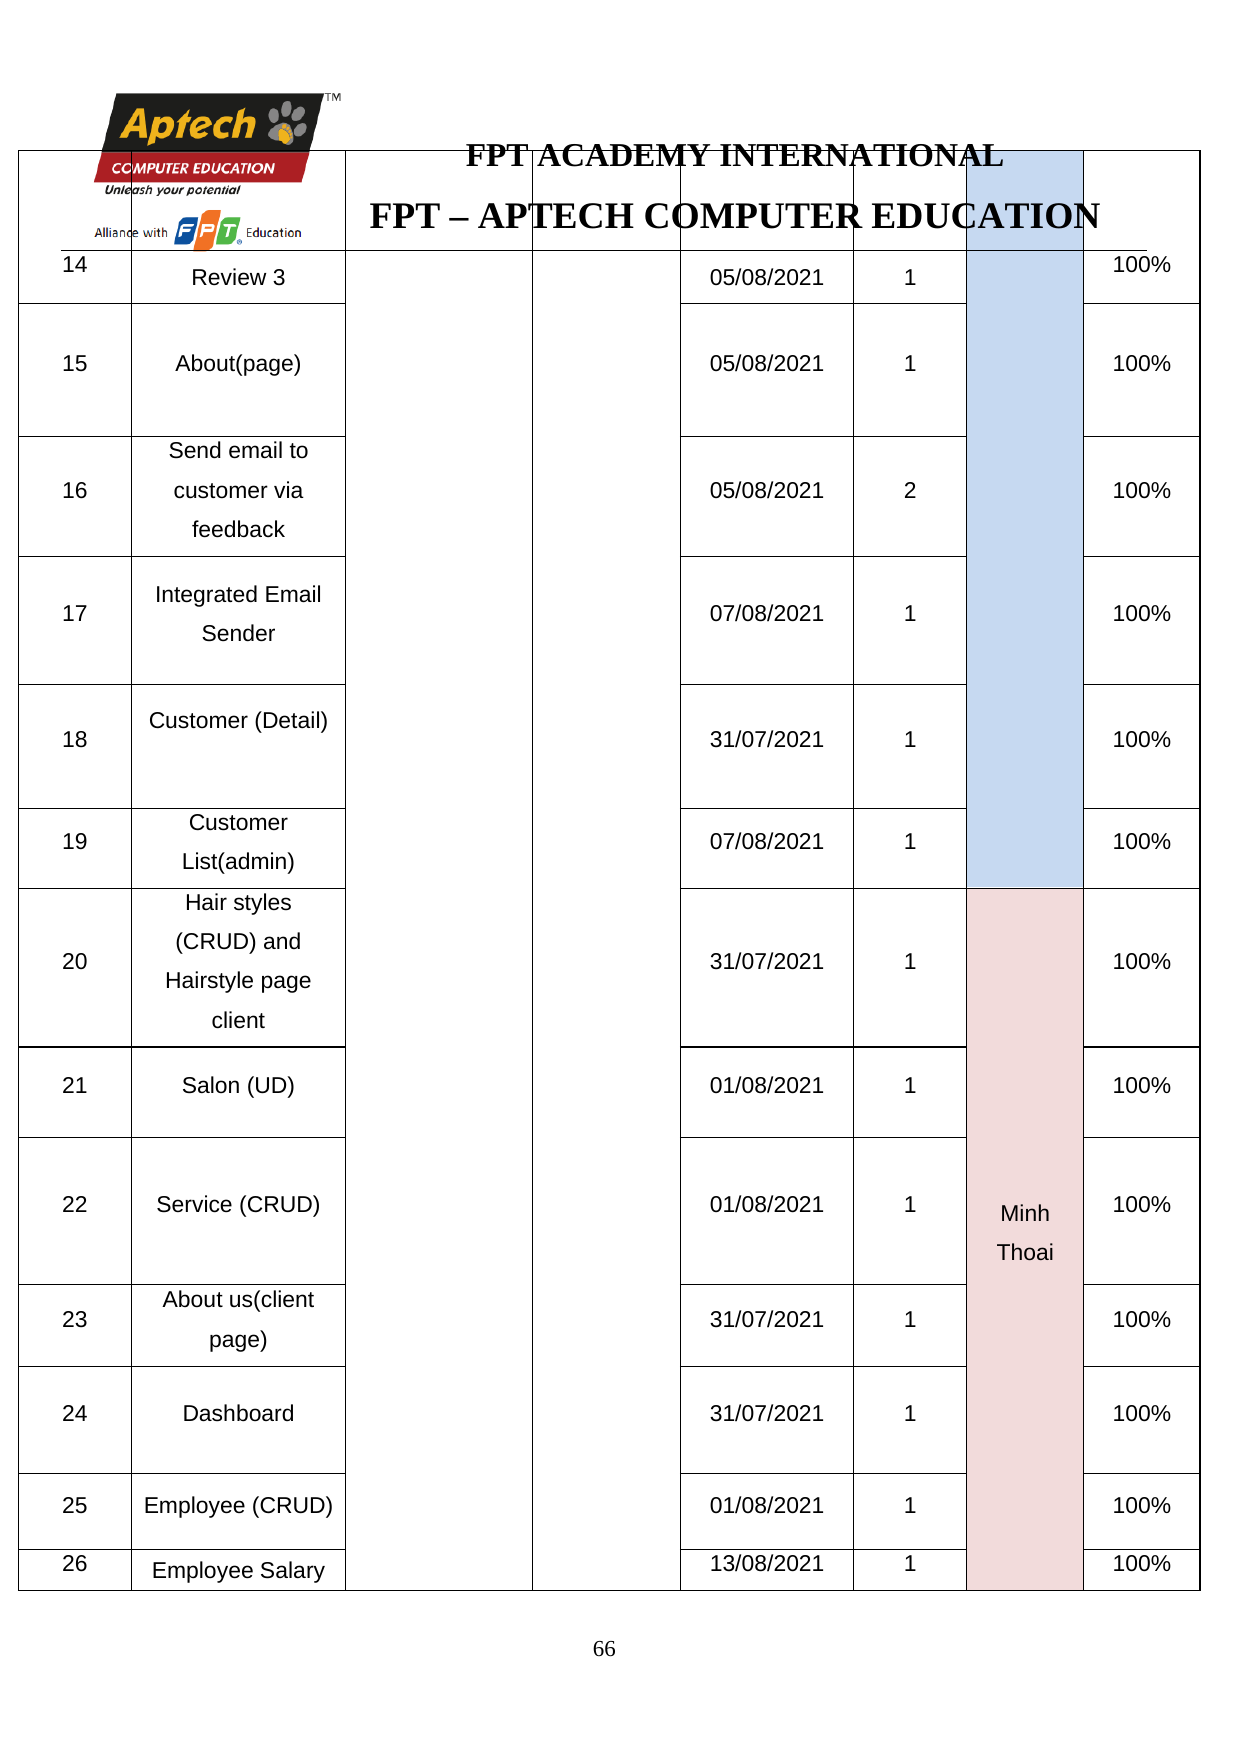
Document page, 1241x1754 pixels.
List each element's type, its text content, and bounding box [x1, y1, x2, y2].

table_cell 14 [19, 151, 131, 303]
table_cell Customer List(admin) [132, 809, 345, 887]
table_cell Minh Thoai [967, 889, 1083, 1590]
table_cell 05/08/2021 [681, 251, 853, 303]
table_cell 01/08/2021 [681, 1138, 853, 1284]
table_cell Review 3 [132, 251, 345, 303]
picture [90, 86, 344, 150]
table_cell 05/08/2021 [681, 437, 853, 556]
table_cell Service (CRUD) [132, 1138, 345, 1284]
table_cell About(page) [132, 304, 345, 436]
table_cell 1 [854, 809, 966, 887]
table_cell 100% [1084, 1138, 1199, 1284]
table_cell Employee (CRUD) [132, 1474, 345, 1549]
table_cell 1 [854, 1048, 966, 1137]
table_cell Salon (UD) [132, 1048, 345, 1137]
table_cell 100% [1084, 304, 1199, 436]
table_cell 31/07/2021 [681, 685, 853, 807]
table_cell 1 [854, 1367, 966, 1473]
table_cell 100% [1084, 1048, 1199, 1137]
table_cell 100% [1084, 1474, 1199, 1549]
table_cell 31/07/2021 [681, 889, 853, 1046]
table_cell 05/08/2021 [681, 304, 853, 436]
table_cell 31/07/2021 [681, 1367, 853, 1473]
table_cell 07/08/2021 [681, 809, 853, 887]
table_cell 01/08/2021 [681, 1474, 853, 1549]
table_cell About us(client page) [132, 1285, 345, 1366]
table_cell Integrated Email Sender [132, 557, 345, 684]
table_cell 100% [1084, 557, 1199, 684]
table_cell Hair styles (CRUD) and Hairstyle page client [132, 889, 345, 1046]
table_cell 17 [19, 557, 131, 684]
table_cell 1 [854, 685, 966, 807]
table_cell 1 [854, 889, 966, 1046]
table_cell Dashboard [132, 1367, 345, 1473]
table_cell Review 3 [132, 151, 345, 250]
table_cell 1 [854, 1550, 966, 1590]
table_cell 23 [19, 1285, 131, 1366]
table_cell 100% [1084, 889, 1199, 1046]
table_cell 01/08/2021 [681, 1048, 853, 1137]
table_cell 15 [19, 304, 131, 436]
table_cell 1 [854, 557, 966, 684]
table_cell 100% [1084, 685, 1199, 807]
table_cell 16 [19, 437, 131, 556]
table_cell 19 [19, 809, 131, 887]
table_cell 25 [19, 1474, 131, 1549]
table_cell 100% [1084, 1367, 1199, 1473]
table_cell 24 [19, 1367, 131, 1473]
table_cell 20 [19, 889, 131, 1046]
table_cell 100% [1084, 151, 1199, 303]
table_cell 1 [854, 1138, 966, 1284]
table_cell 100% [1084, 1550, 1199, 1590]
table_cell 05/08/2021 [681, 151, 853, 250]
table_cell 07/08/2021 [681, 557, 853, 684]
table_cell 1 [854, 251, 966, 303]
table_cell 2 [854, 437, 966, 556]
table_cell 22 [19, 1138, 131, 1284]
table_cell 100% [1084, 437, 1199, 556]
table_cell 1 [854, 304, 966, 436]
table_cell 31/07/2021 [681, 1285, 853, 1366]
table_cell 100% [1084, 1285, 1199, 1366]
table_cell 18 [19, 685, 131, 807]
table_cell 100% [1084, 809, 1199, 887]
table_cell Employee Salary Report [132, 1550, 345, 1590]
table_cell 13/08/2021 [681, 1550, 853, 1590]
table_cell 26 [19, 1550, 131, 1590]
table_cell 1 [854, 1285, 966, 1366]
table_cell 1 [854, 1474, 966, 1549]
table_cell Send email to customer via feedback [132, 437, 345, 556]
table_cell 1 [854, 151, 966, 250]
table_cell 21 [19, 1048, 131, 1137]
table_cell Customer (Detail) [132, 685, 345, 807]
